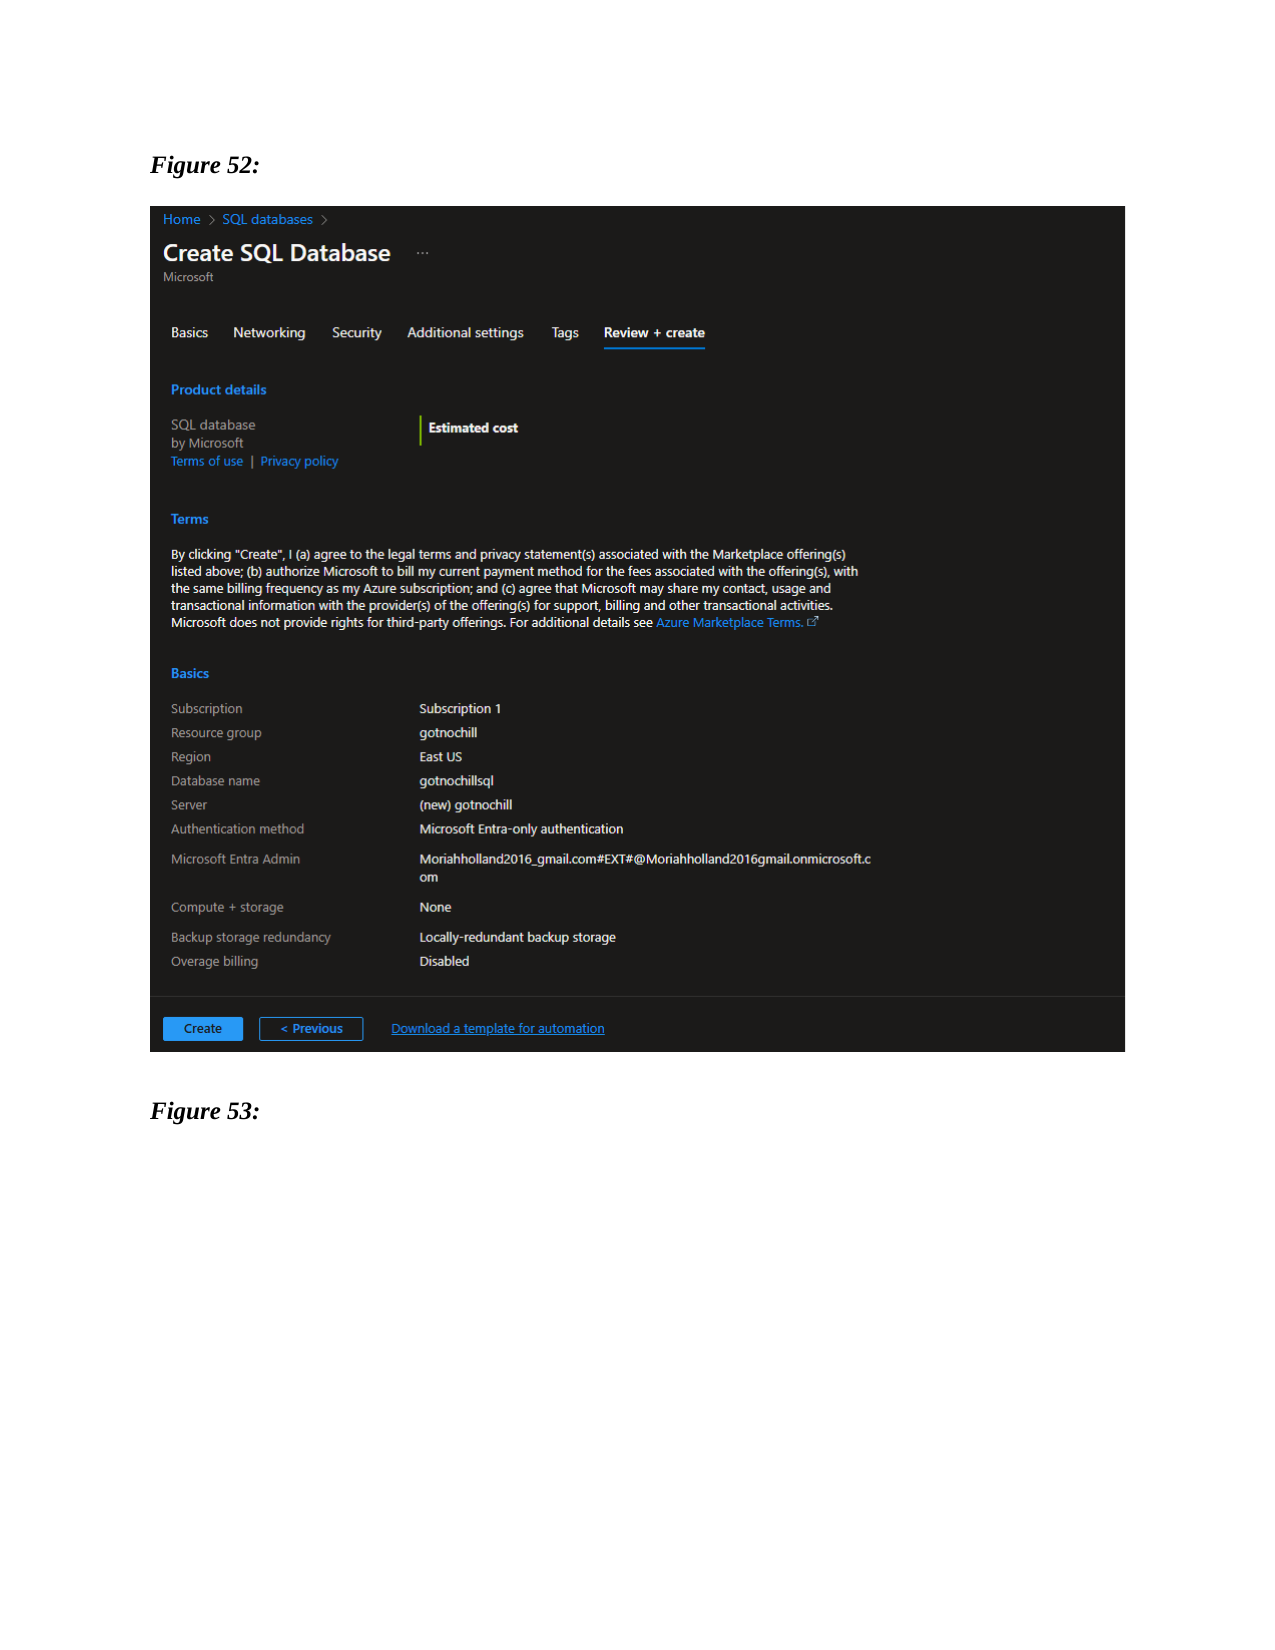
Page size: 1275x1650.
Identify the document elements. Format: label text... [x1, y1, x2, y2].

text Figure 52: [150, 150, 1125, 206]
picture [150, 206, 1125, 1052]
text Figure 53: [150, 1096, 1125, 1125]
